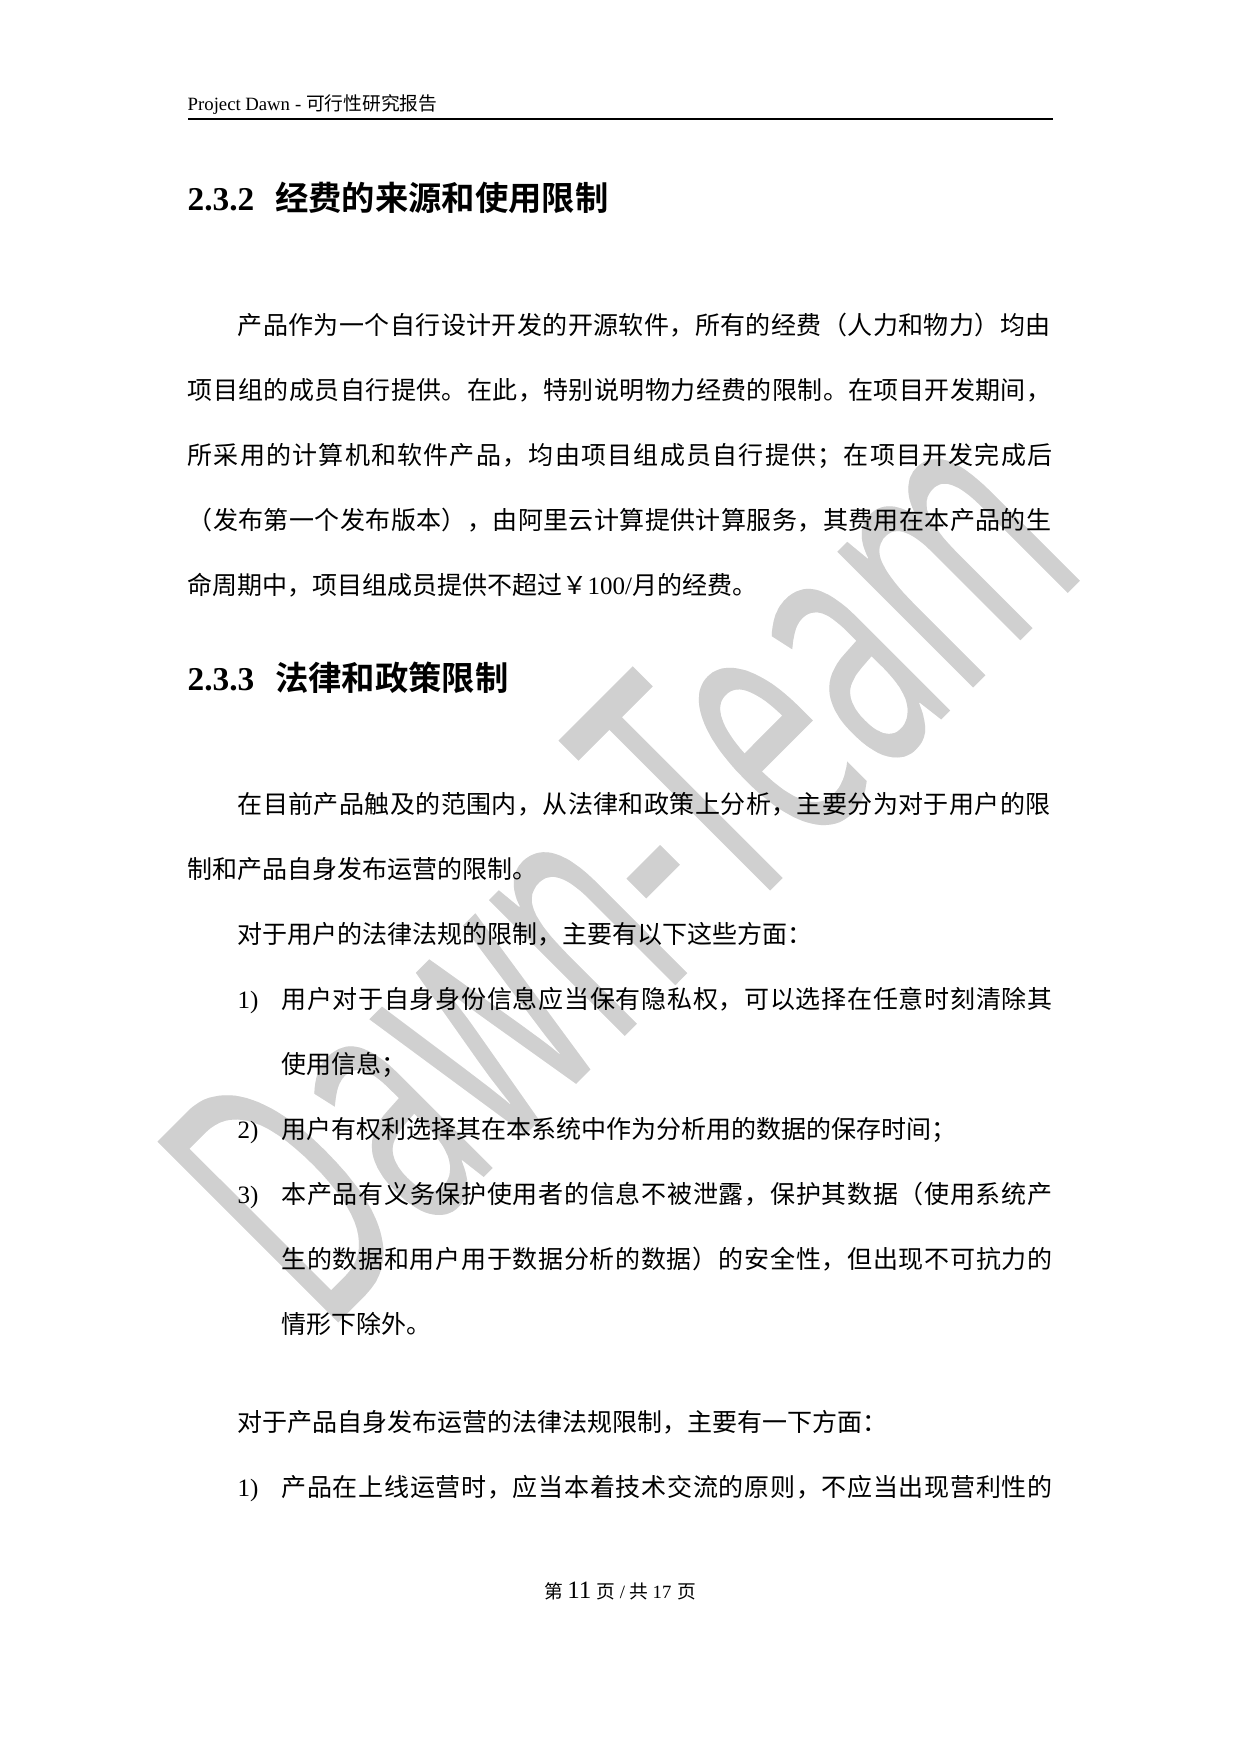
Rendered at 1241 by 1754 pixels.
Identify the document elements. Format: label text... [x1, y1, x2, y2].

subtitle 经费的来源和使用限制 [187, 164, 1053, 229]
text 对于产品自身发布运营的法律法规限制，主要有一下方面： [237, 1388, 1053, 1453]
list 本产品有义务保护使用者的信息不被泄露，保护其数据（使用系统产生的数据和用户用于数据分析的数据）的安全性，但出现不可抗力的情形下除外。 [237, 1160, 1053, 1355]
list 用户对于自身身份信息应当保有隐私权，可以选择在任意时刻清除其使用信息； [237, 965, 1053, 1095]
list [237, 1453, 1053, 1518]
text 对于用户的法律法规的限制，主要有以下这些方面： [187, 900, 1053, 965]
text 在目前产品触及的范围内，从法律和政策上分析，主要分为对于用户的限制和产品自身发布运营的限制。 [187, 770, 1053, 900]
list 用户有权利选择其在本系统中作为分析用的数据的保存时间； [237, 1095, 1053, 1160]
text 产品作为一个自行设计开发的开源软件，所有的经费（人力和物力）均由项目组的成员自行提供。在此，特别说明物力经费的限制。在项目开发期间，所采用的计算机和软件产品，均由项目组成员自行提供；在项目开发完成后（发布第一个发布版本），由阿里云计算提供计算服务，其费用在本产品的生命周期中，项目组成员提供不超过￥100/月的经费。 [187, 291, 1053, 616]
subtitle 法律和政策限制 [187, 643, 1053, 708]
